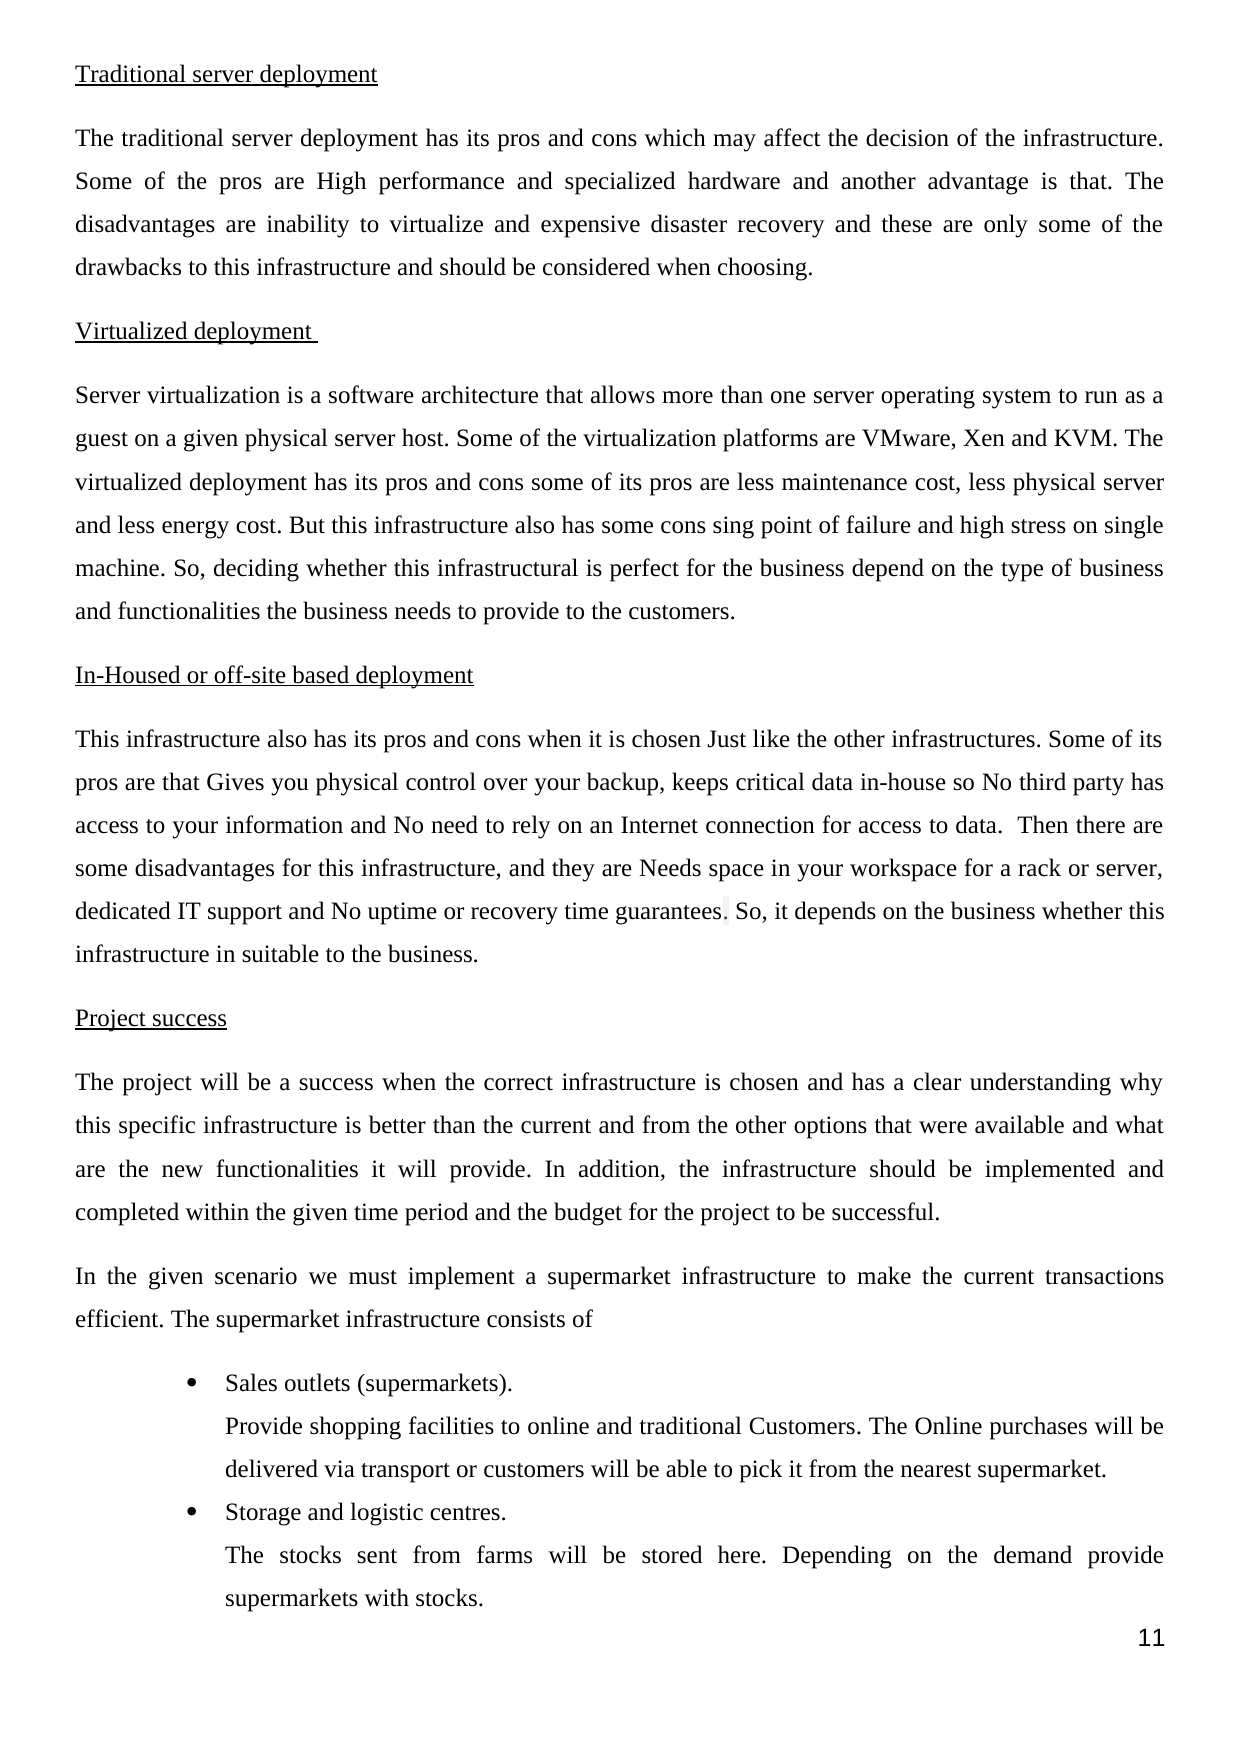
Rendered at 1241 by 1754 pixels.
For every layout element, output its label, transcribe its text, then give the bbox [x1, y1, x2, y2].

list Storage and logistic centres. [187, 1497, 1165, 1526]
text Virtualized deployment [75, 316, 1165, 345]
text This infrastructure also has its pros and cons when it is chosen Just like the other infrastructures. Some of its pros are that Gives you physical control over your backup, keeps critical data in-house so No third party has access to your information and No need to rely on an Internet connection for access to data. Then there are some disadvantages for this infrastructure, and they are Needs space in your workspace for a rack or server, dedicated IT support and No uptime or recovery time guarantees. So, it depends on the business whether this infrastructure in suitable to the business. [75, 724, 1165, 968]
text Project success [75, 1003, 1165, 1032]
text In-Housed or off-site based deployment [75, 660, 1165, 689]
text The traditional server deployment has its pros and cons which may affect the decision of the infrastructure. Some of the pros are High performance and specialized hardware and another advantage is that. The disadvantages are inability to virtualize and expensive disaster recovery and these are only some of the drawbacks to this infrastructure and should be considered when choosing. [75, 123, 1165, 281]
text Server virtualization is a software architecture that allows more than one server operating system to run as a guest on a given physical server host. Some of the virtualization platforms are VMware, Xen and KVM. The virtualized deployment has its pros and cons some of its pros are less maintenance cost, less physical server and less energy cost. But this infrastructure also has some cons sing point of failure and high stress on single machine. So, deciding whether this infrastructural is perfect for the business depend on the type of business and functionalities the business needs to provide to the customers. [75, 380, 1165, 625]
list Provide shopping facilities to online and traditional Customers. The Online purchases will be delivered via transport or customers will be able to pick it from the nearest supermarket. [225, 1411, 1165, 1483]
text In the given scenario we must implement a supermarket infrastructure to make the current transactions efficient. The supermarket infrastructure consists of [75, 1261, 1165, 1333]
text Traditional server deployment [75, 59, 1165, 88]
list Sales outlets (supermarkets). [187, 1368, 1165, 1397]
list The stocks sent from farms will be stored here. Depending on the demand provide supermarkets with stocks. [225, 1540, 1165, 1612]
text The project will be a success when the correct infrastructure is chosen and has a clear understanding why this specific infrastructure is better than the current and from the other options that were available and what are the new functionalities it will provide. In addition, the infrastructure should be implemented and completed within the given time period and the budget for the project to be successful. [75, 1067, 1165, 1226]
